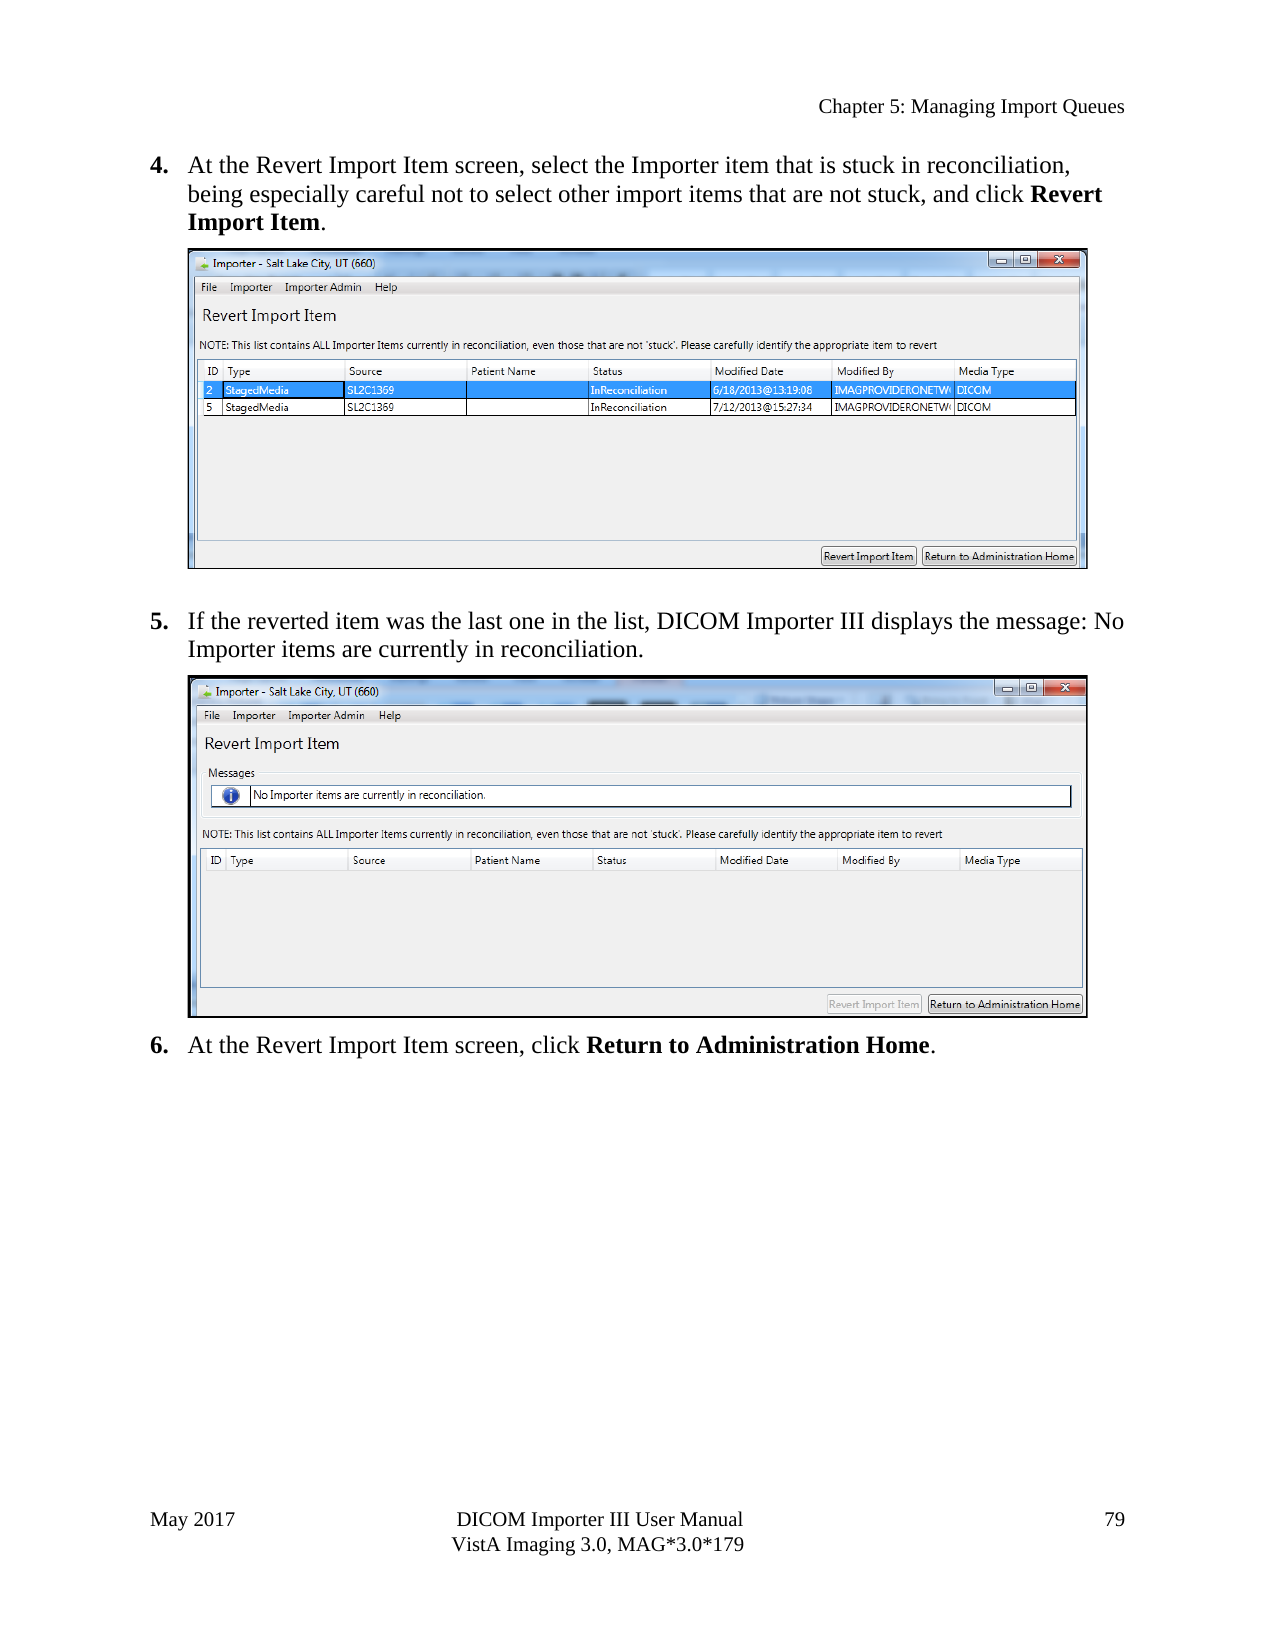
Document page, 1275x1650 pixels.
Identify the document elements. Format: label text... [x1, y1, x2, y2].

picture [187, 675, 1088, 1018]
text At the Revert Import Item screen, click Return to Administration Home. [150, 1030, 1125, 1058]
text If the reverted item was the last one in the list, DICOM Importer III displays the message: No Importer items are currently in reconciliation. [150, 606, 1125, 663]
picture [187, 248, 1088, 569]
text At the Revert Import Item screen, select the Importer item that is stuck in reconciliation, being especially careful not to select other import items that are not stuck, and click Revert Import Item. [150, 150, 1125, 236]
